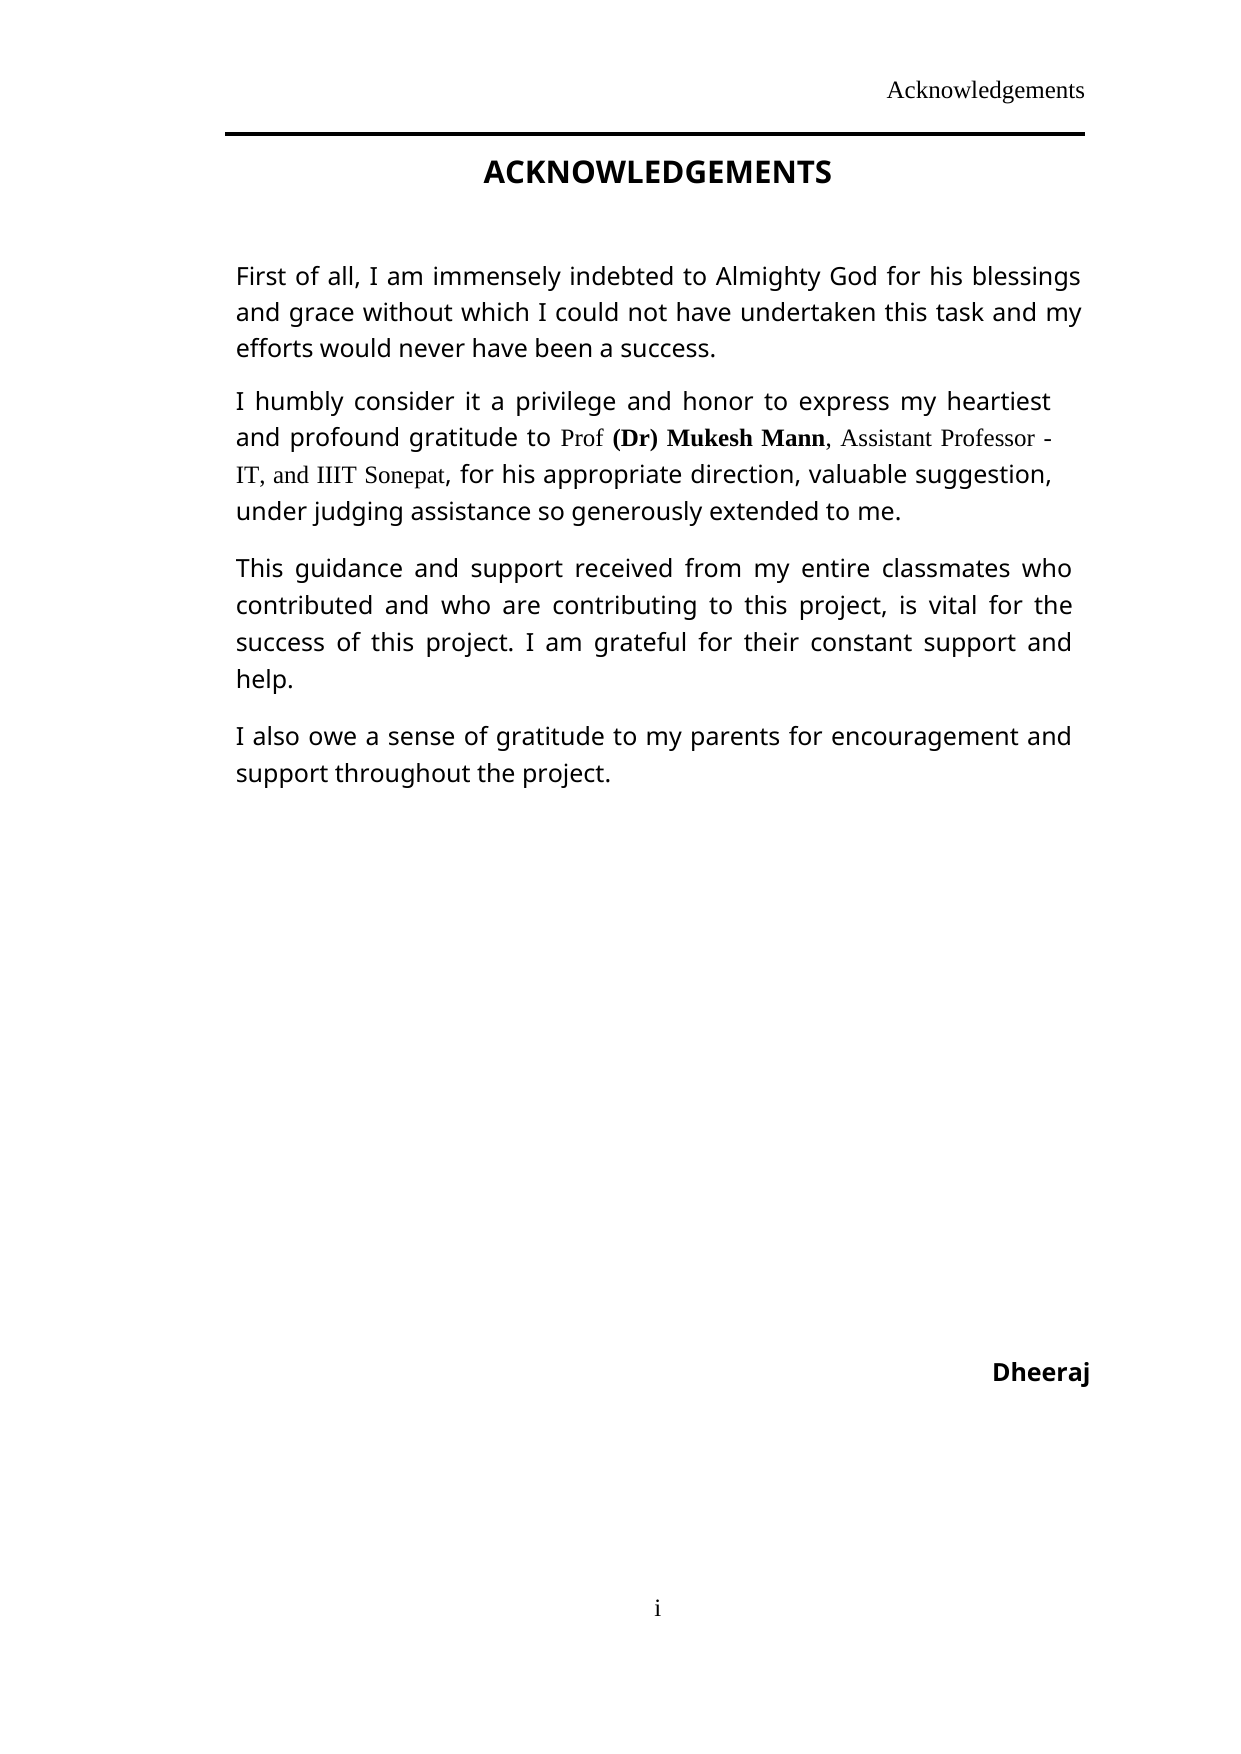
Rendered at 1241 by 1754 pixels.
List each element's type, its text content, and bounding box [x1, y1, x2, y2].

text This guidance and support received from my entire classmates who contributed and who are contributing to this project, is vital for the success of this project. I am grateful for their constant support and help. [236, 551, 1073, 695]
text I humbly consider it a privilege and honor to express my heartiest and profound gratitude to Prof (Dr) Mukesh Mann, Assistant Professor -IT, and IIIT Sonepat, for his appropriate direction, valuable suggestion, under judging assistance so generously extended to me. [236, 383, 1052, 527]
text ACKNOWLEDGEMENTS [225, 150, 1090, 193]
text I also owe a sense of gratitude to my parents for encouragement and support throughout the project. [236, 719, 1073, 790]
text Dheeraj [225, 1355, 1090, 1389]
text First of all, I am immensely indebted to Almighty God for his blessings and grace without which I could not have undertaken this task and my efforts would never have been a success. [236, 258, 1082, 364]
